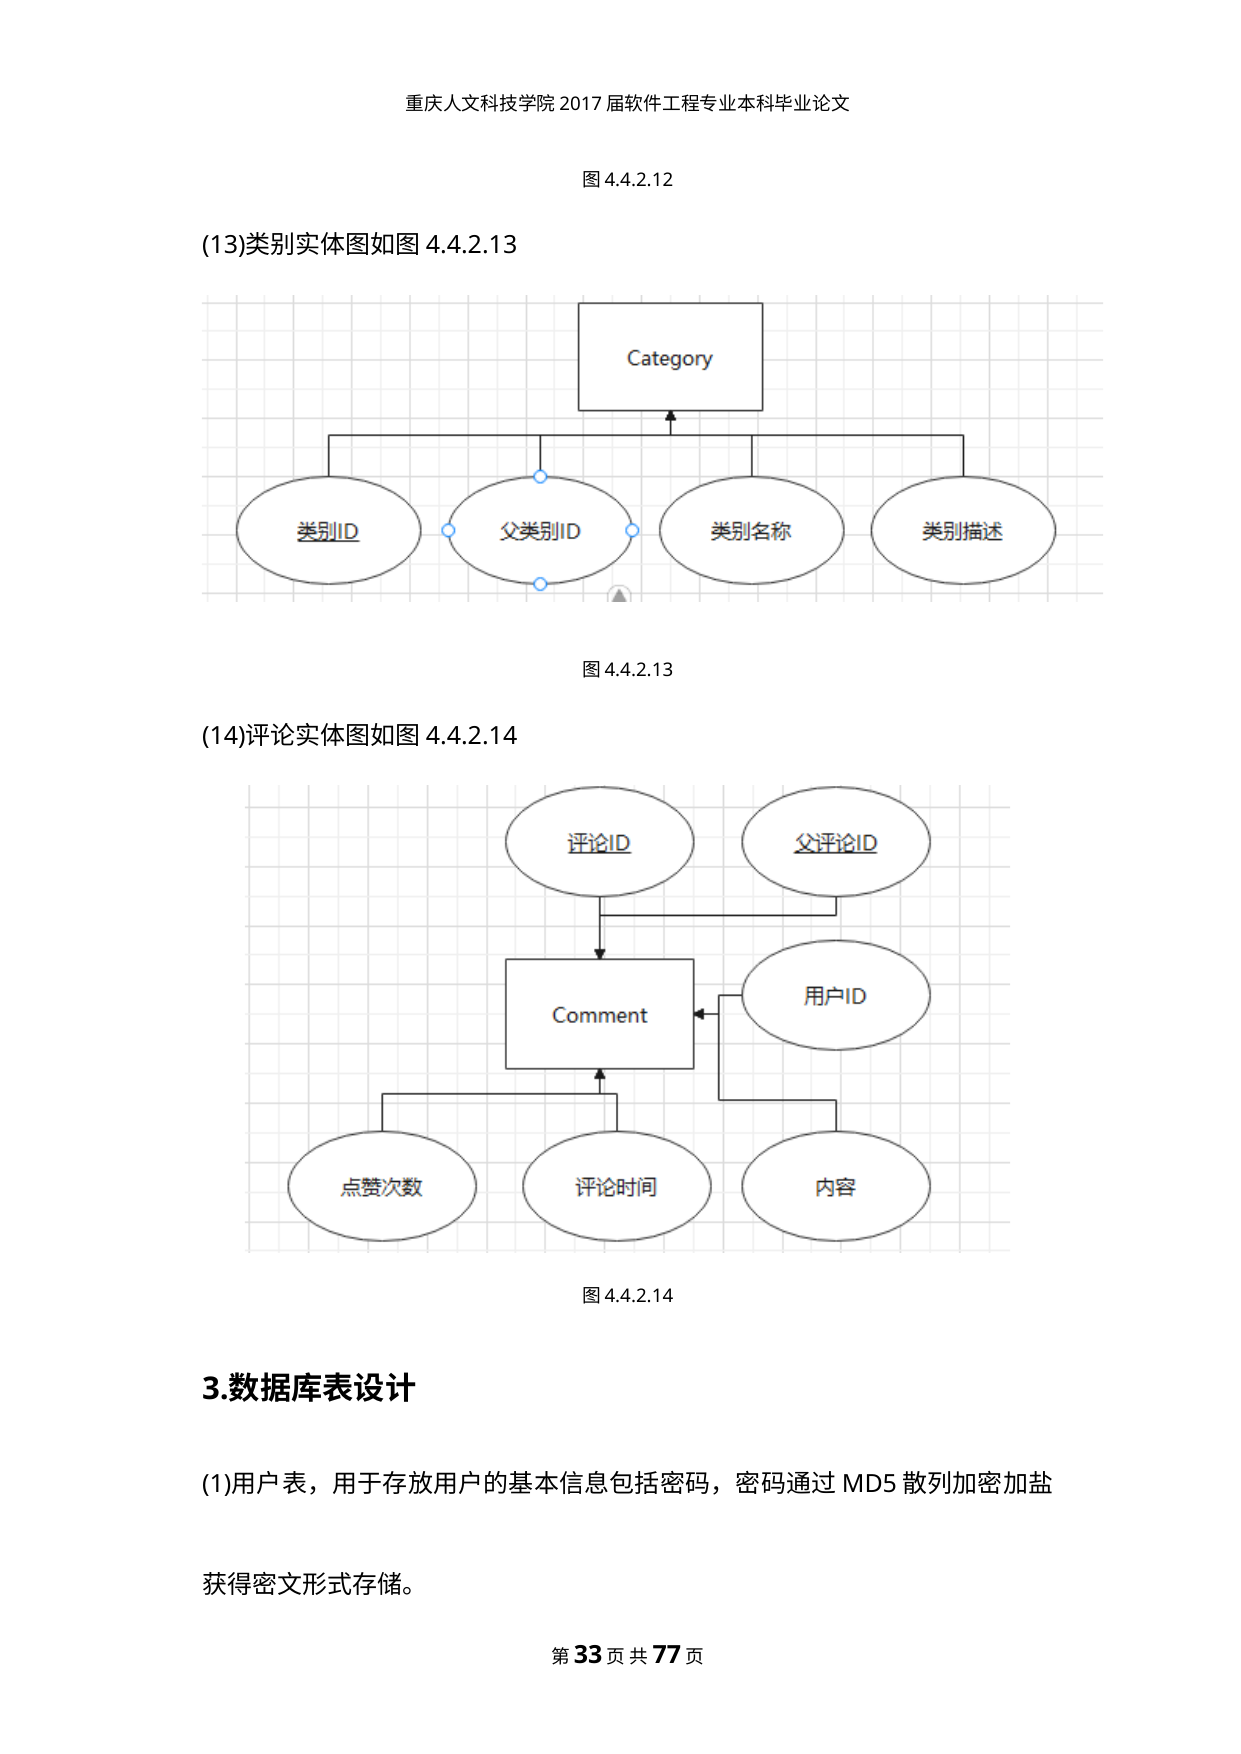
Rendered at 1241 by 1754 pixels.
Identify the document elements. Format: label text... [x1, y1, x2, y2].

picture [201, 295, 1104, 602]
subtitle 3.数据库表设计 [202, 1352, 1053, 1420]
text 图4.4.2.14 [202, 1278, 1053, 1312]
text 图4.4.2.13 [202, 652, 1053, 686]
text (14)评论实体图如图4.4.2.14 [202, 699, 1053, 767]
picture [244, 785, 1011, 1253]
text (1)用户表，用于存放用户的基本信息包括密码，密码通过MD5散列加密加盐获得密文形式存储。 [202, 1447, 1053, 1617]
text (13)类别实体图如图4.4.2.13 [202, 209, 1053, 277]
text 图4.4.2.12 [202, 162, 1053, 196]
